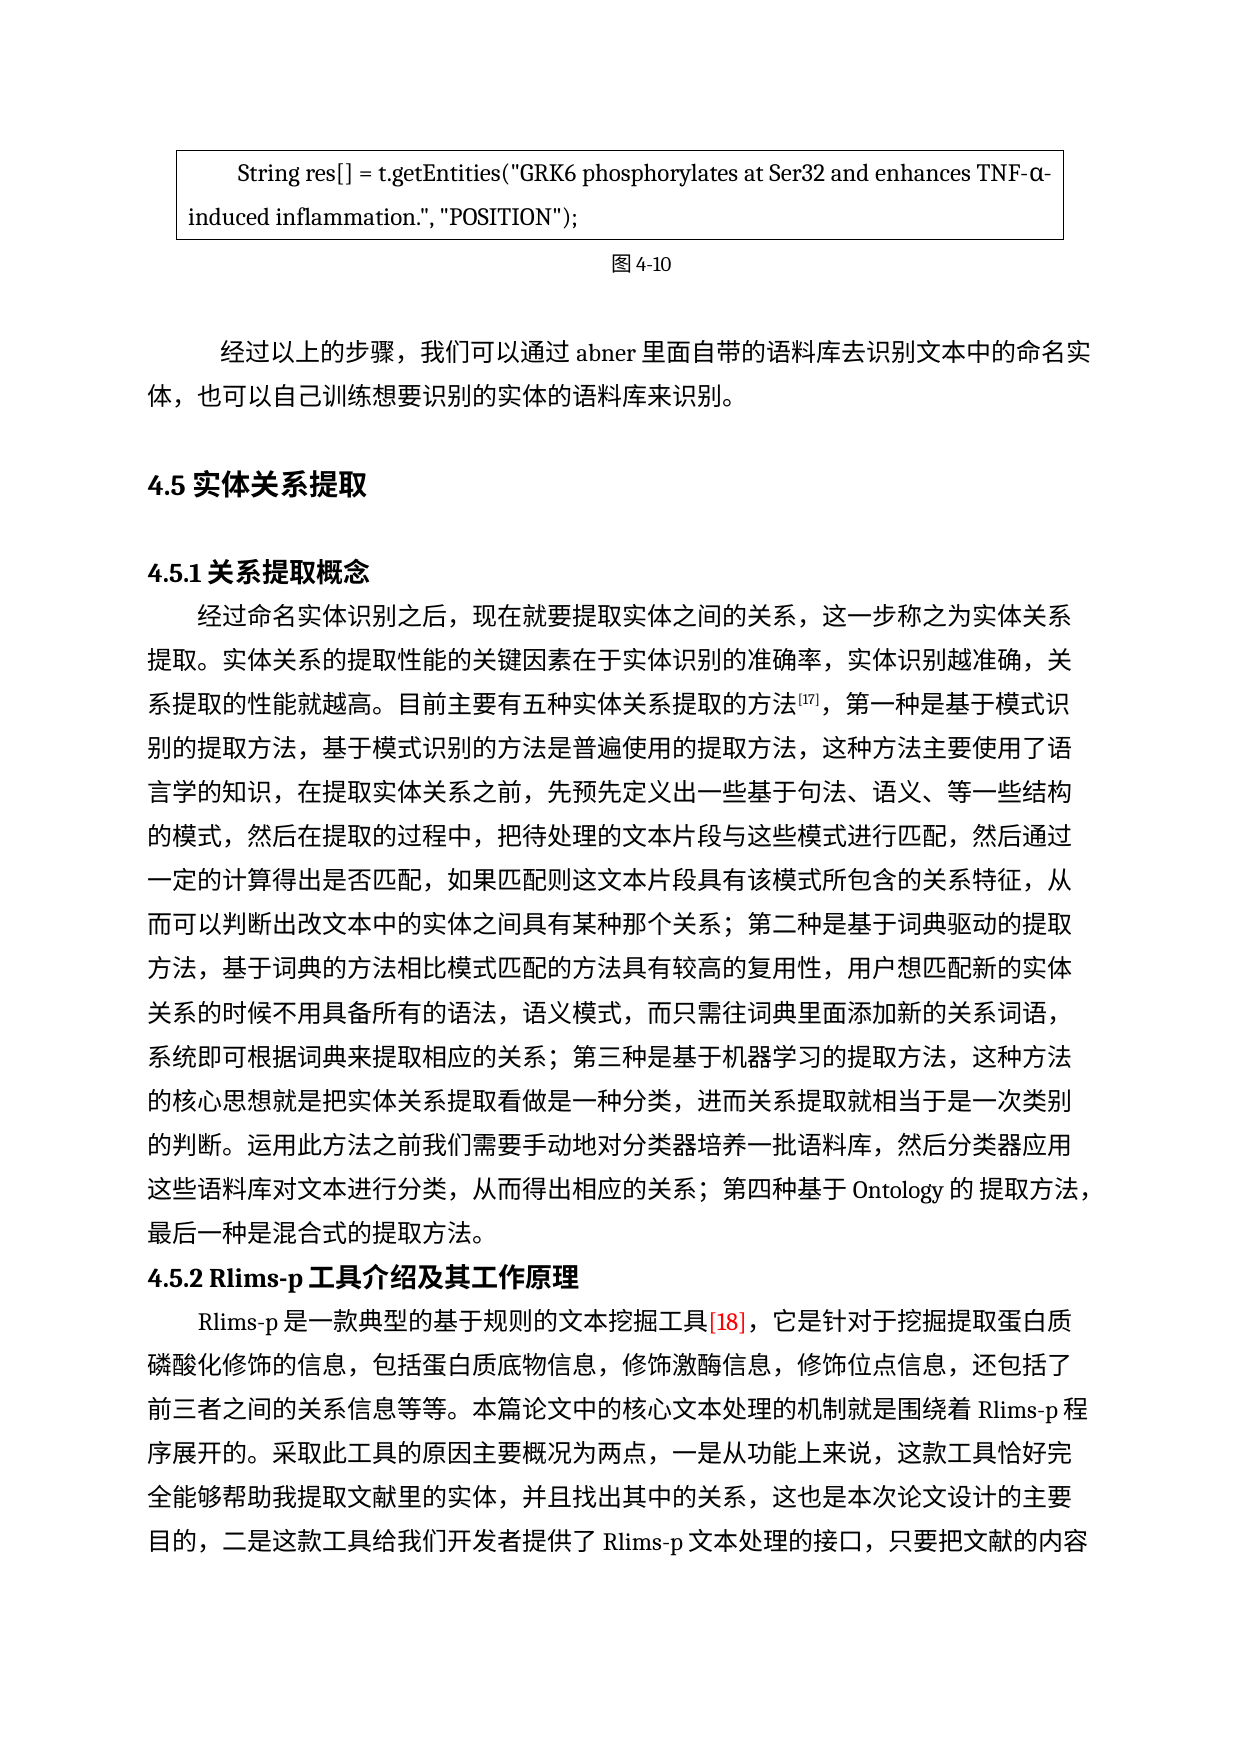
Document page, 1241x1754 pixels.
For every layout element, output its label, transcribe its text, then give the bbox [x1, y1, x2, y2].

subtitle 4.5.2 Rlims-p工具介绍及其工作原理 [148, 1253, 1092, 1298]
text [148, 1298, 1092, 1562]
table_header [177, 151, 1063, 239]
text 图4-10 [148, 240, 1092, 284]
text 经过命名实体识别之后，现在就要提取实体之间的关系，这一步称之为实体关系提取。实体关系的提取性能的关键因素在于实体识别的准确率，实体识别越准确，关系提取的性能就越高。目前主要有五种实体关系提取的方法[17]，第一种是基于模式识别的提取方法，基于模式识别的方法是普遍使用的提取方法，这种方法主要使用了语言学的知识，在提取实体关系之前，先预先定义出一些基于句法、语义、等一些结构的模式，然后在提取的过程中，把待处理的文本片段与这些模式进行匹配，然后通过一定的计算得出是否匹配，如果匹配则这文本片段具有该模式所包含的关系特征，从而可以判断出改文本中的实体之间具有某种那个关系；第二种是基于词典驱动的提取方法，基于词典的方法相比模式匹配的方法具有较高的复用性，用户想匹配新的实体关系的时候不用具备所有的语法，语义模式，而只需往词典里面添加新的关系词语，系统即可根据词典来提取相应的关系；第三种是基于机器学习的提取方法，这种方法的核心思想就是把实体关系提取看做是一种分类，进而关系提取就相当于是一次类别的判断。运用此方法之前我们需要手动地对分类器培养一批语料库，然后分类器应用这些语料库对文本进行分类，从而得出相应的关系；第四种基于Ontology的 提取方法，最后一种是混合式的提取方法。 [148, 593, 1092, 1253]
subtitle 4.5 实体关系提取 [148, 460, 1092, 504]
text 经过以上的步骤，我们可以通过abner里面自带的语料库去识别文本中的命名实体，也可以自己训练想要识别的实体的语料库来识别。 [148, 328, 1092, 416]
subtitle 4.5.1 关系提取概念 [148, 548, 1092, 593]
